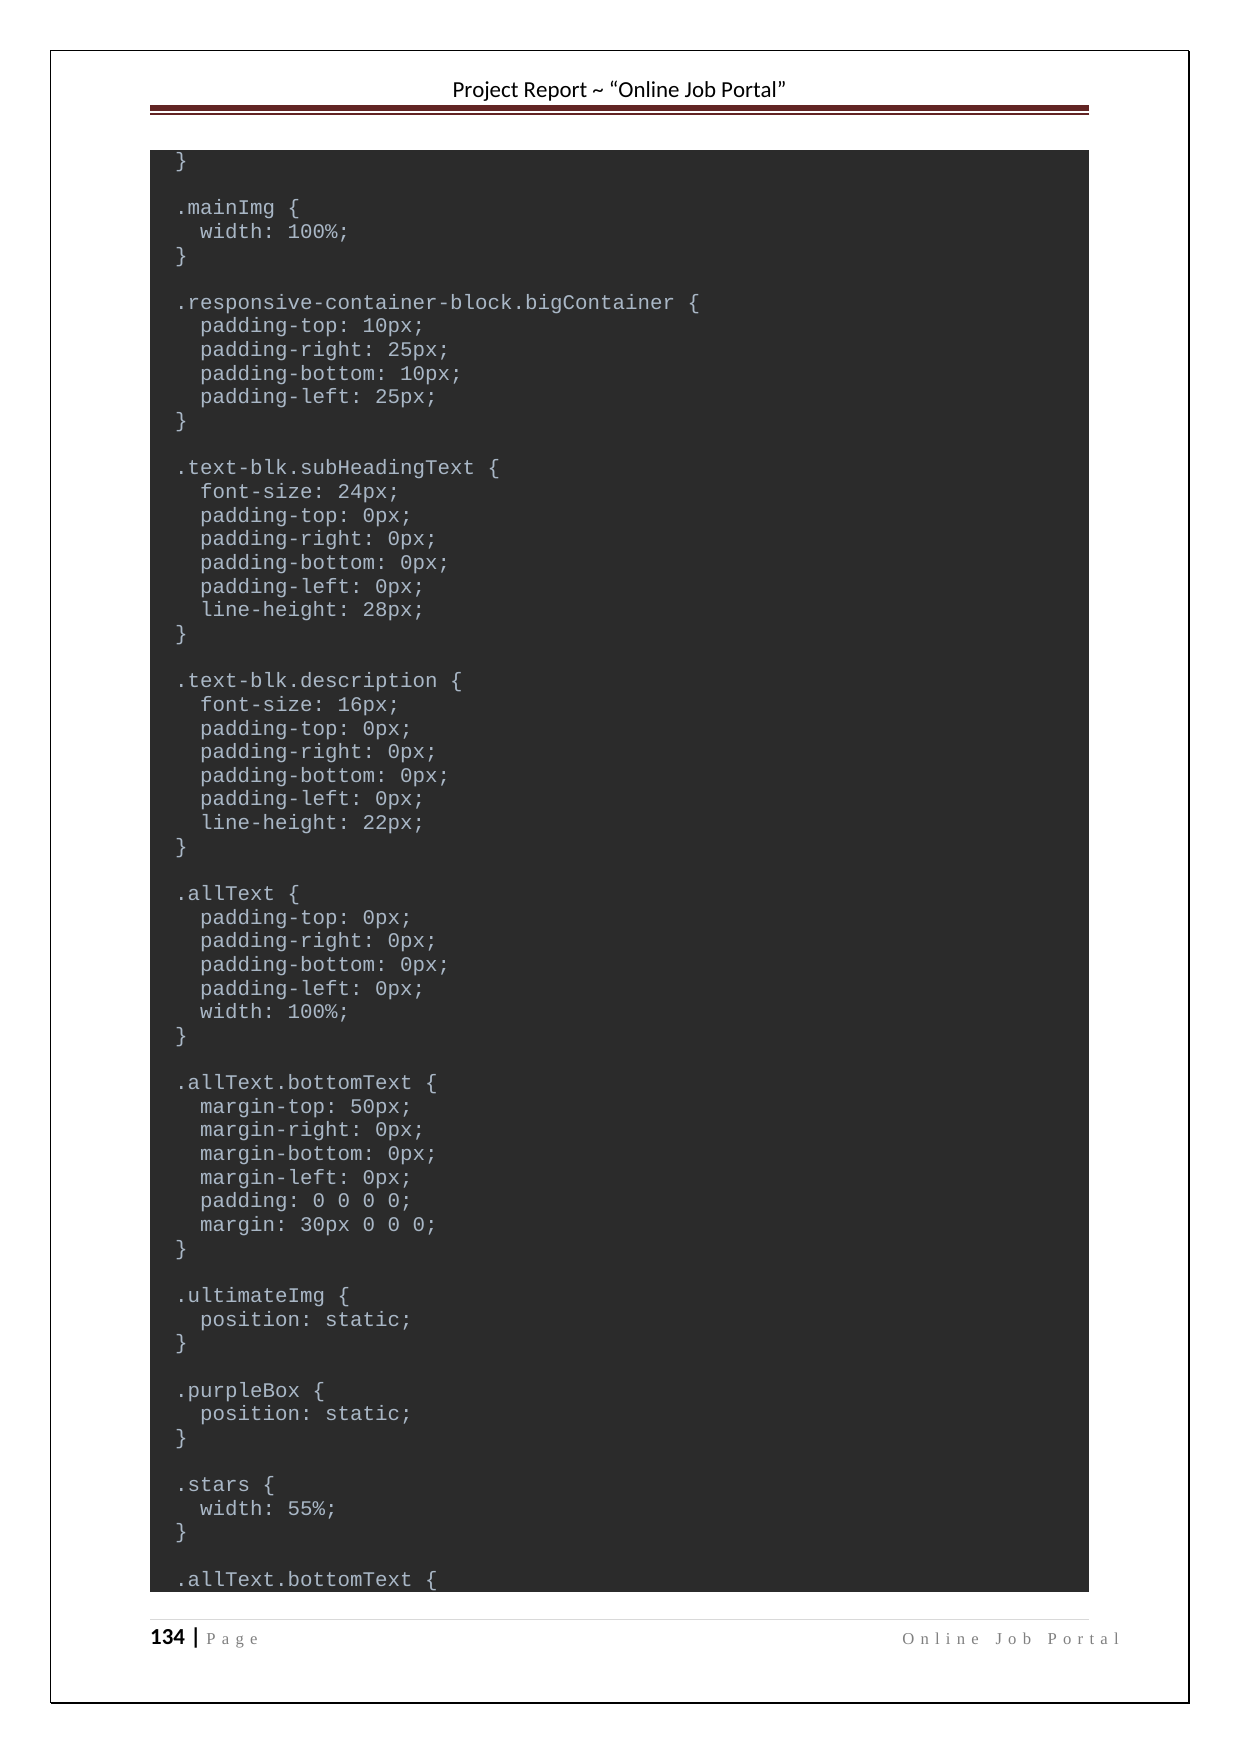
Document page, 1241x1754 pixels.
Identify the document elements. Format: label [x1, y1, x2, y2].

text [150, 150, 1089, 1592]
